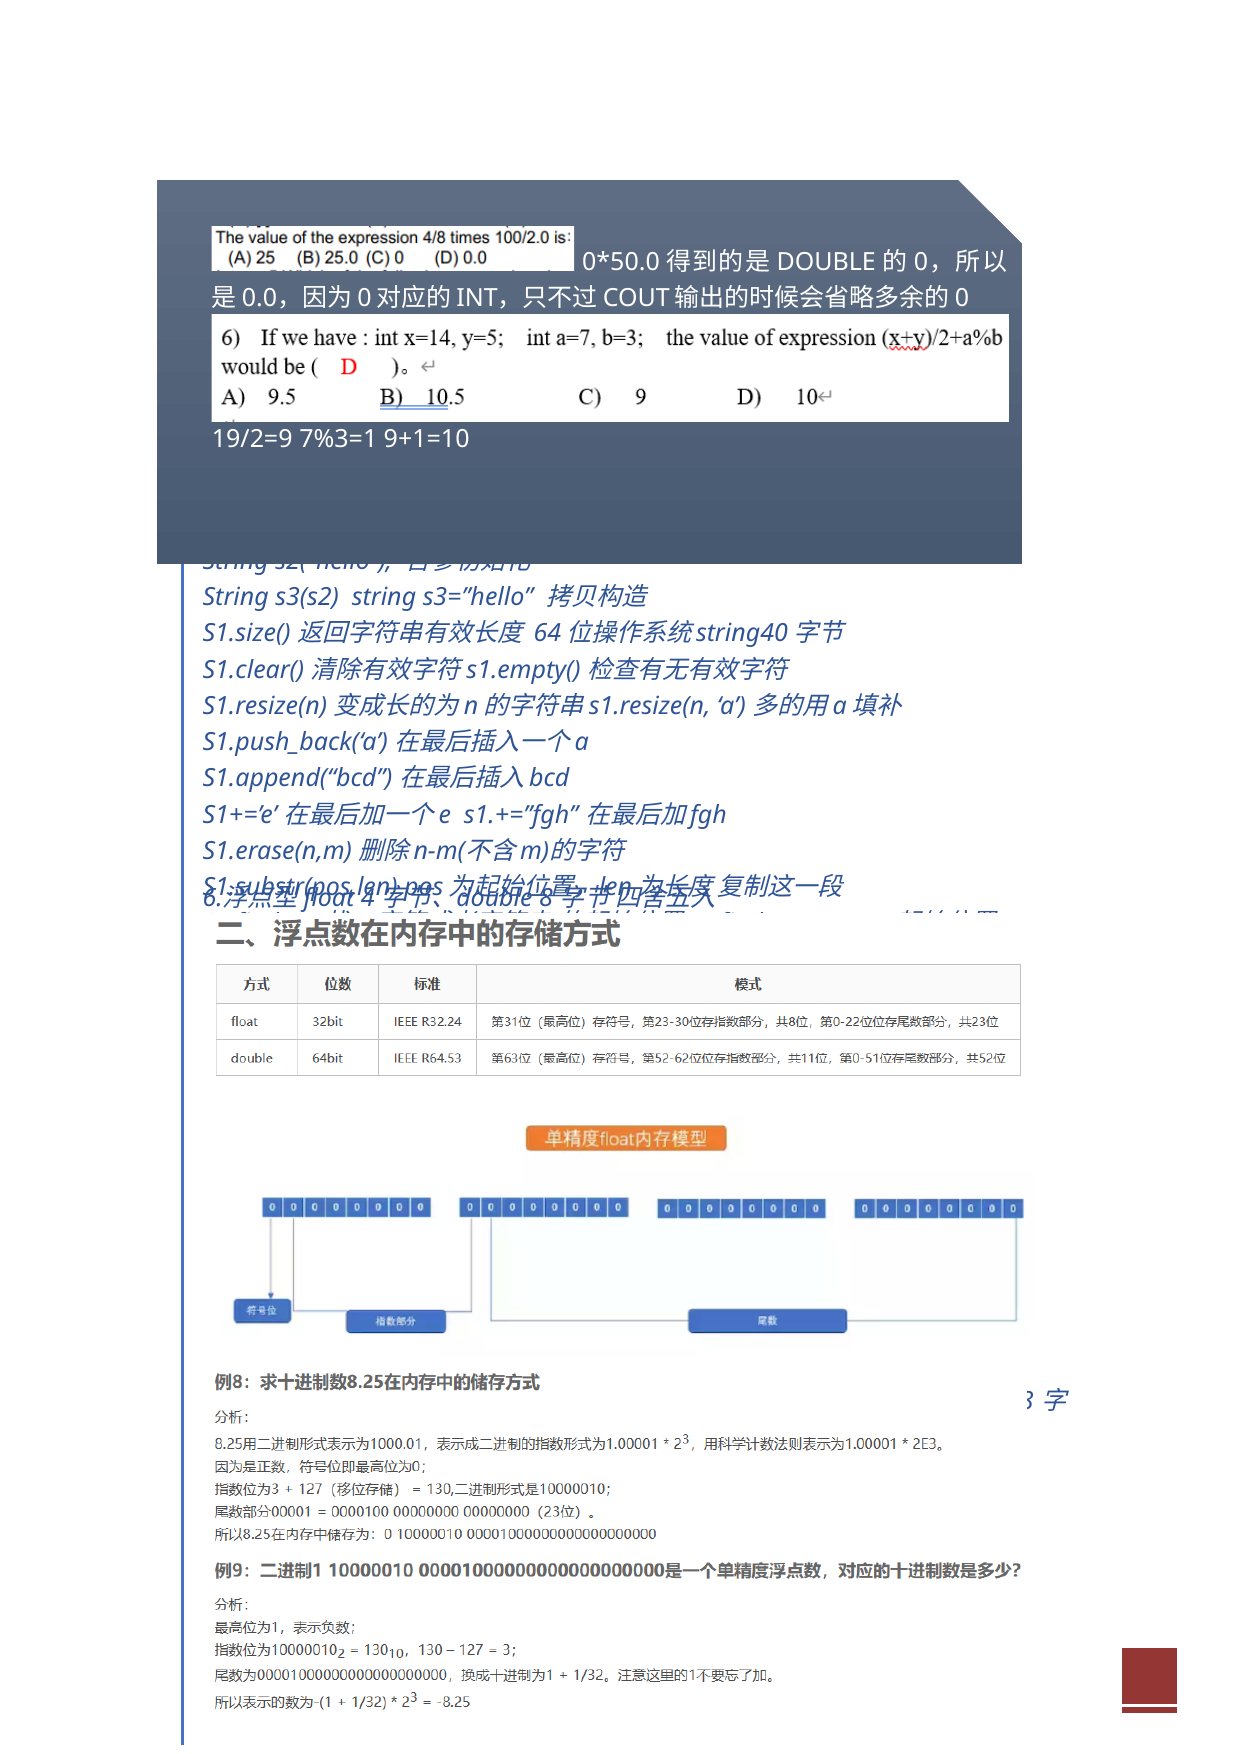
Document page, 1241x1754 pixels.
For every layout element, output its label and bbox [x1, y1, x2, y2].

picture [211, 314, 1009, 422]
picture [202, 913, 1034, 1716]
picture [211, 226, 575, 271]
